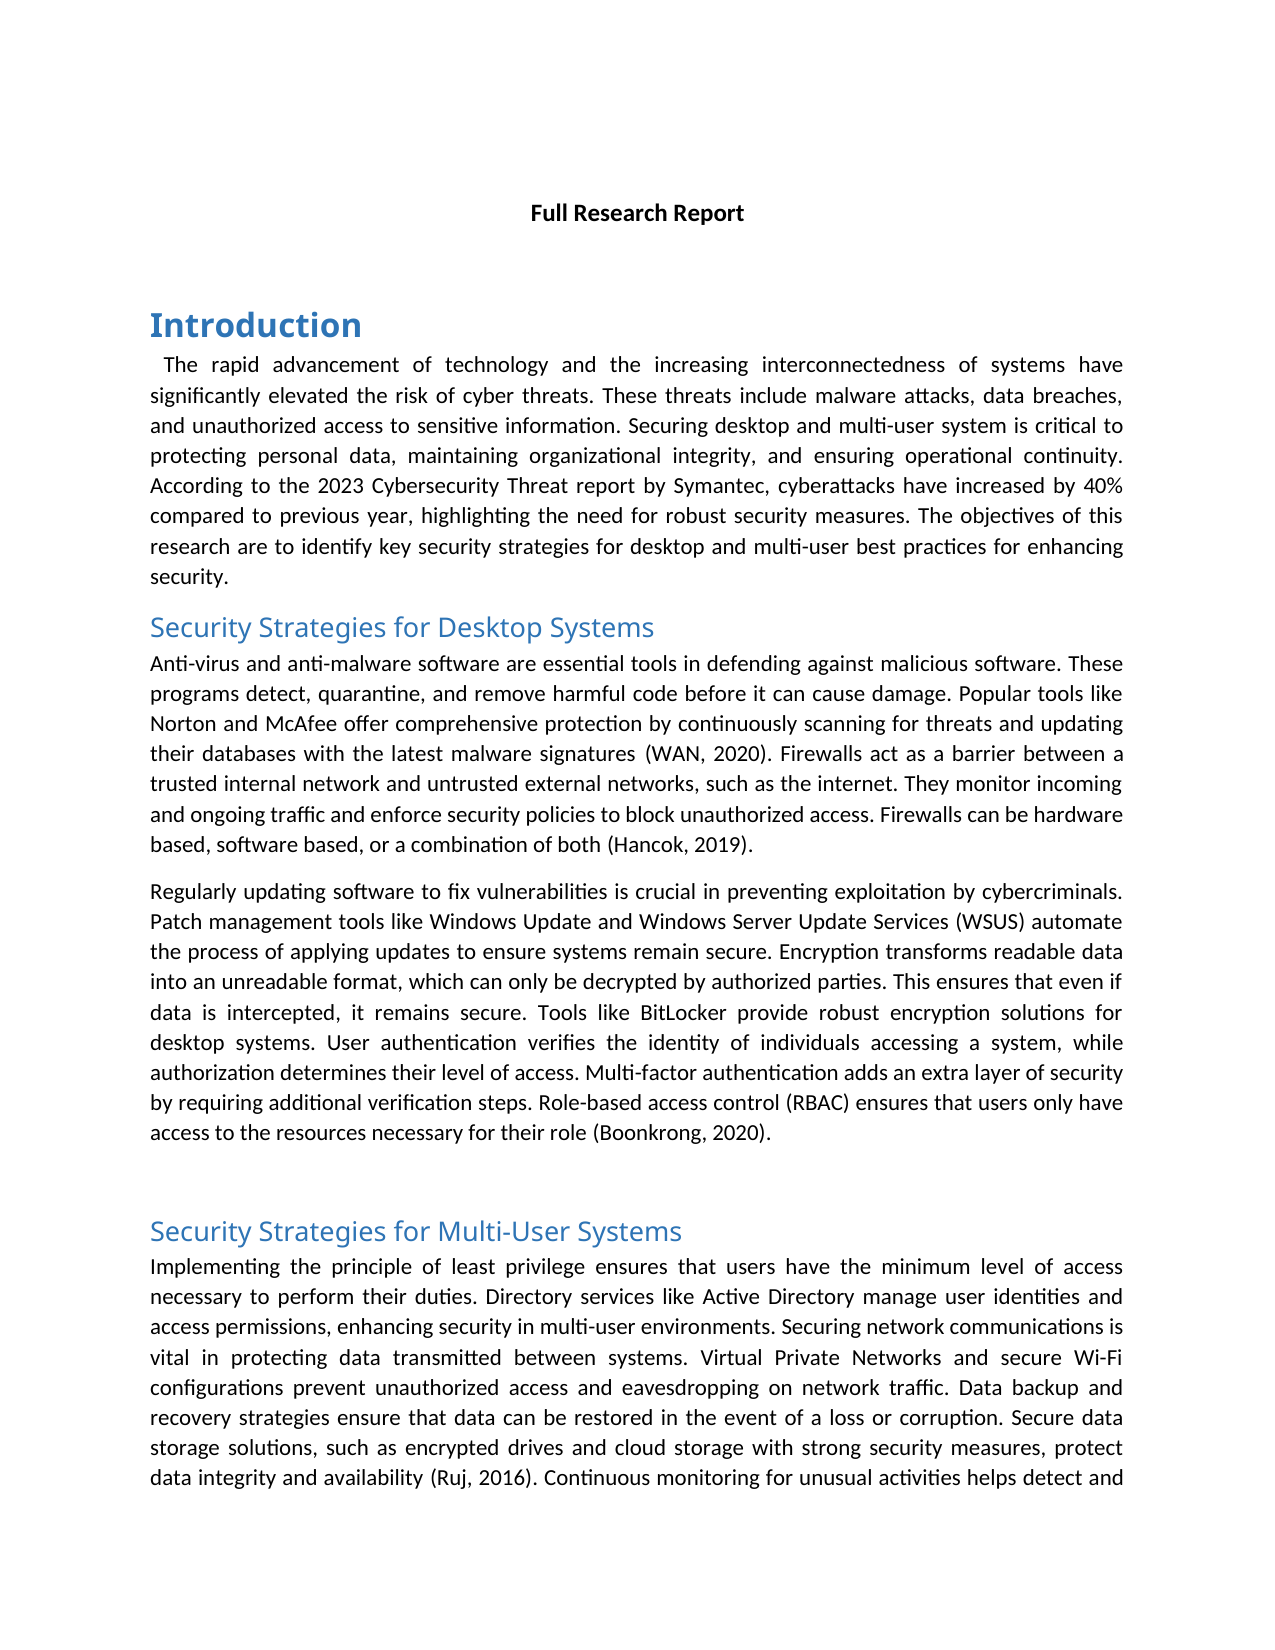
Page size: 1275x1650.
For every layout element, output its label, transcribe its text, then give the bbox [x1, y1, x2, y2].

text Regularly updating software to fix vulnerabilities is crucial in preventing exploitation by cybercriminals. Patch management tools like Windows Update and Windows Server Update Services (WSUS) automate the process of applying updates to ensure systems remain secure. Encryption transforms readable data into an unreadable format, which can only be decrypted by authorized parties. This ensures that even if data is intercepted, it remains secure. Tools like BitLocker provide robust encryption solutions for desktop systems. User authentication verifies the identity of individuals accessing a system, while authorization determines their level of access. Multi-factor authentication adds an extra layer of security by requiring additional verification steps. Role-based access control (RBAC) ensures that users only have access to the resources necessary for their role . [150, 877, 1125, 1147]
text Full Research Report [150, 197, 1125, 227]
text The rapid advancement of technology and the increasing interconnectedness of systems have significantly elevated the risk of cyber threats. These threats include malware attacks, data breaches, and unauthorized access to sensitive information. Securing desktop and multi-user system is critical to protecting personal data, maintaining organizational integrity, and ensuring operational continuity. According to the 2023 Cybersecurity Threat report by Symantec, cyberattacks have increased by 40% compared to previous year, highlighting the need for robust security measures. The objectives of this research are to identify key security strategies for desktop and multi-user best practices for enhancing security. [150, 351, 1125, 590]
subtitle Security Strategies for Multi-User Systems [150, 1212, 1125, 1249]
subtitle Security Strategies for Desktop Systems [150, 609, 1125, 646]
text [150, 1252, 1125, 1492]
text Anti-virus and anti-malware software are essential tools in defending against malicious software. These programs detect, quarantine, and remove harmful code before it can cause damage. Popular tools like Norton and McAfee offer comprehensive protection by continuously scanning for threats and updating their databases with the latest malware signatures . Firewalls act as a barrier between a trusted internal network and untrusted external networks, such as the internet. They monitor incoming and ongoing traffic and enforce security policies to block unauthorized access. Firewalls can be hardware based, software based, or a combination of both . [150, 649, 1125, 858]
subtitle Introduction [150, 302, 1125, 347]
